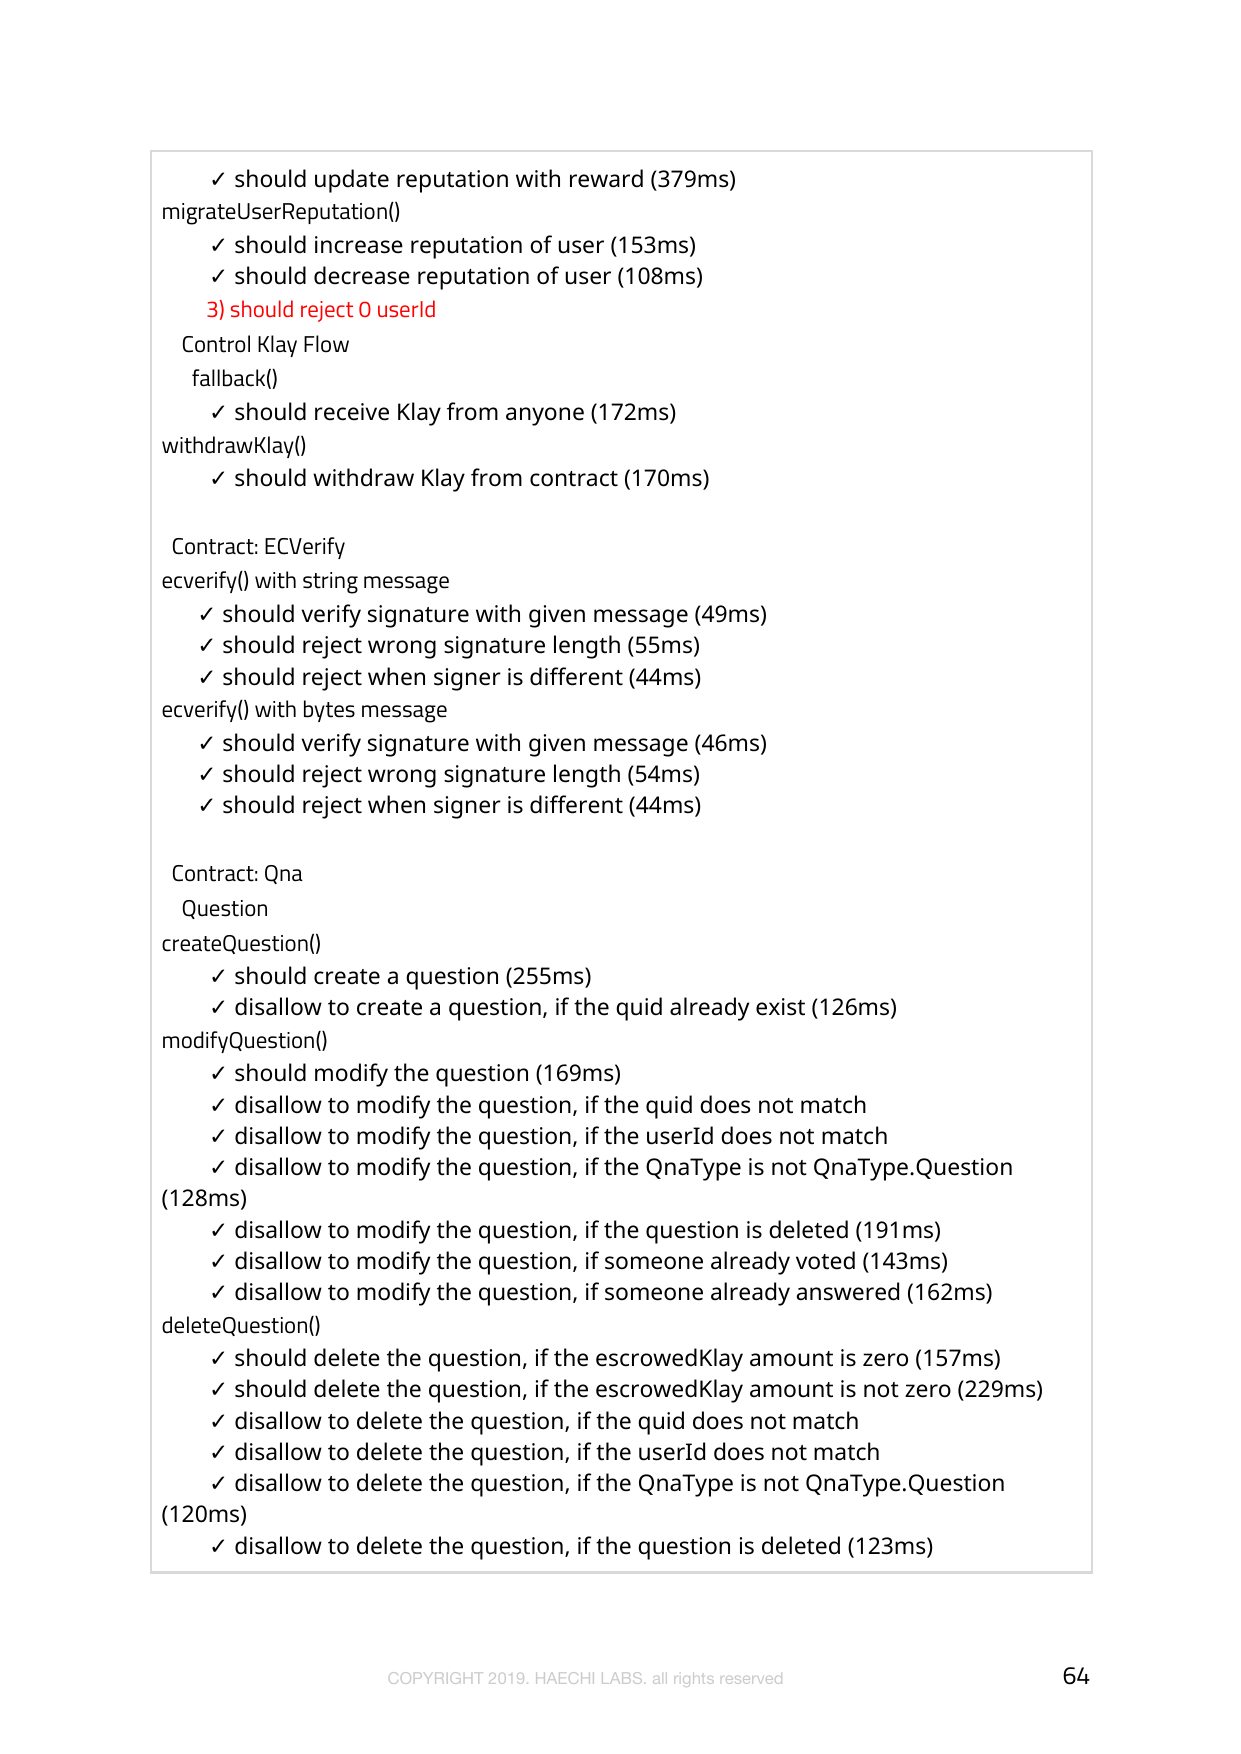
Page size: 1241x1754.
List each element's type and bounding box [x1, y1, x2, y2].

table_header [152, 152, 1091, 1571]
